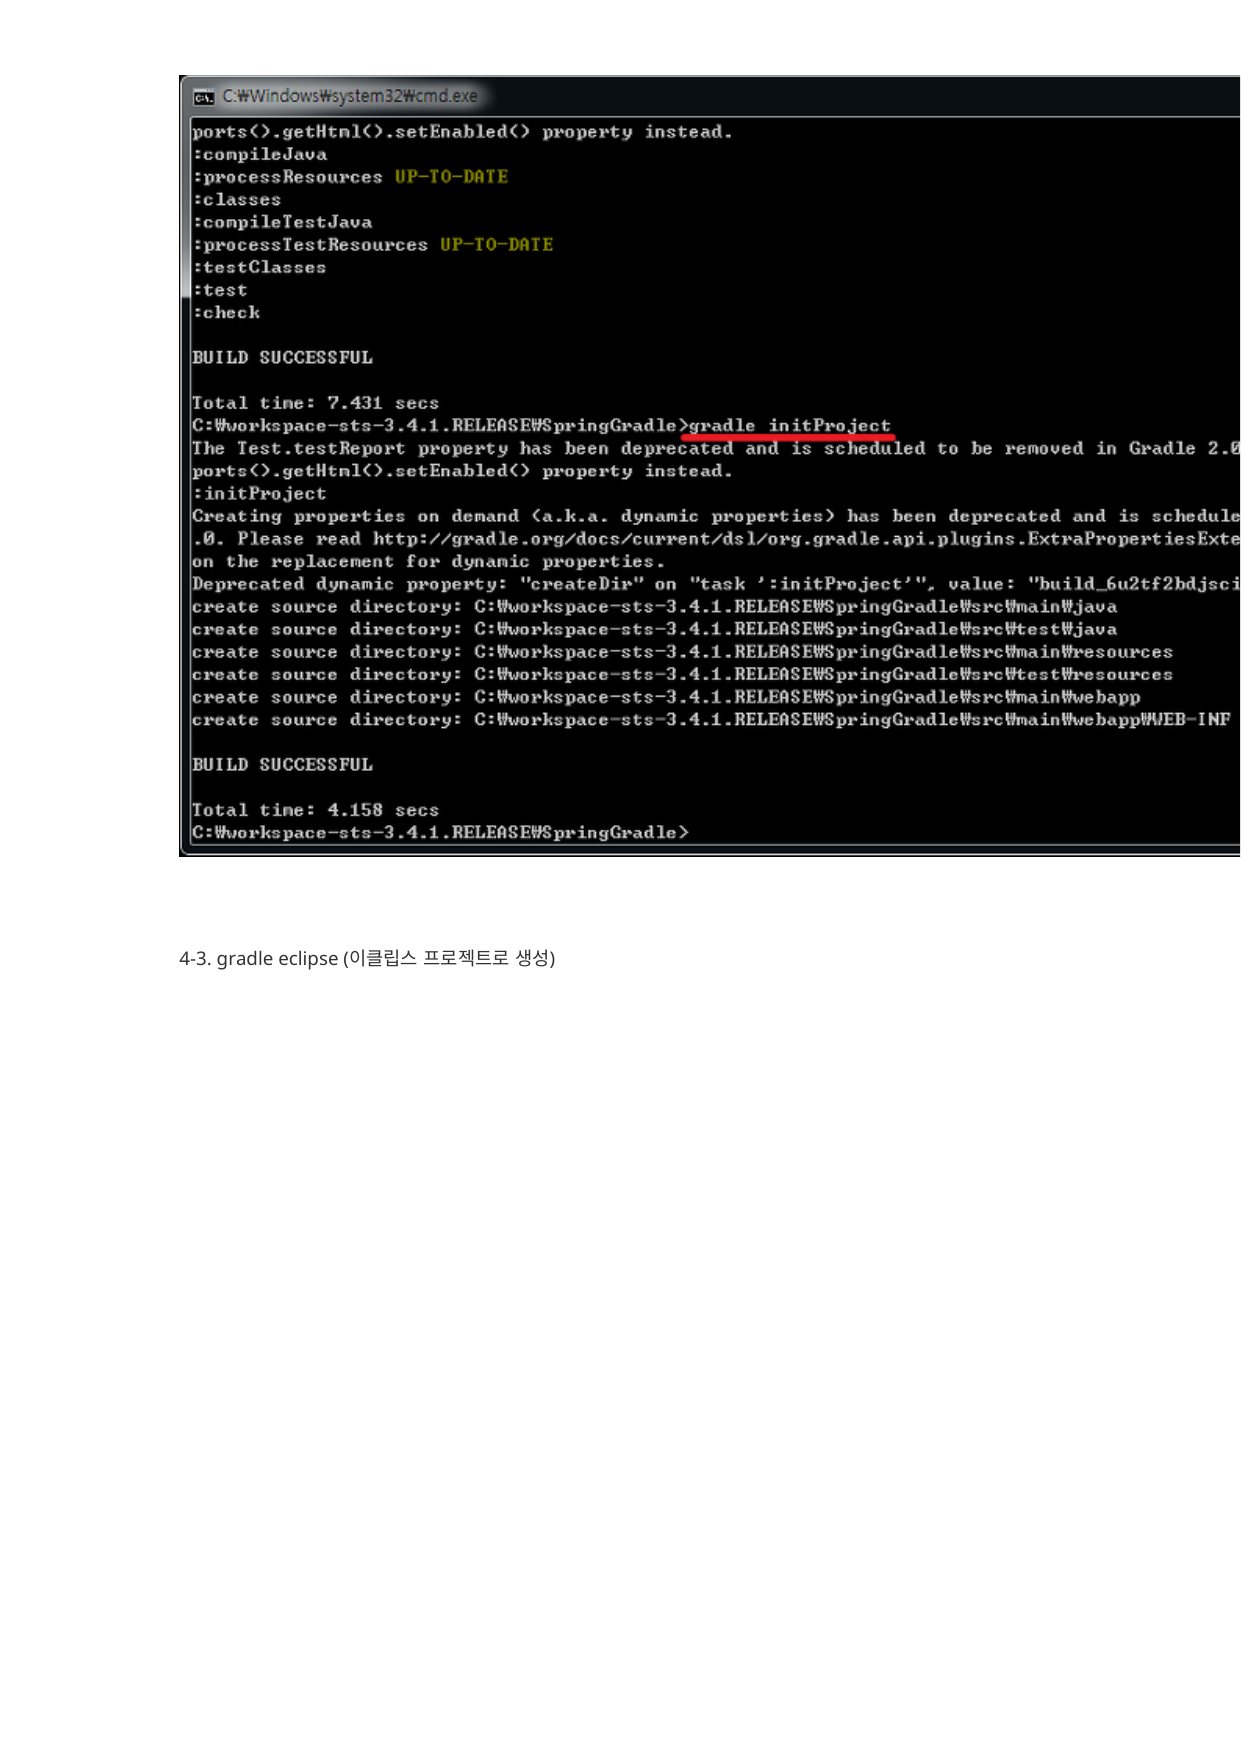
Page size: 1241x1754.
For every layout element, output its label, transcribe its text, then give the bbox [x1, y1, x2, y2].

picture [179, 75, 1241, 857]
text 4-3. gradle eclipse (이클립스 프로젝트로 생성) [179, 943, 1165, 971]
